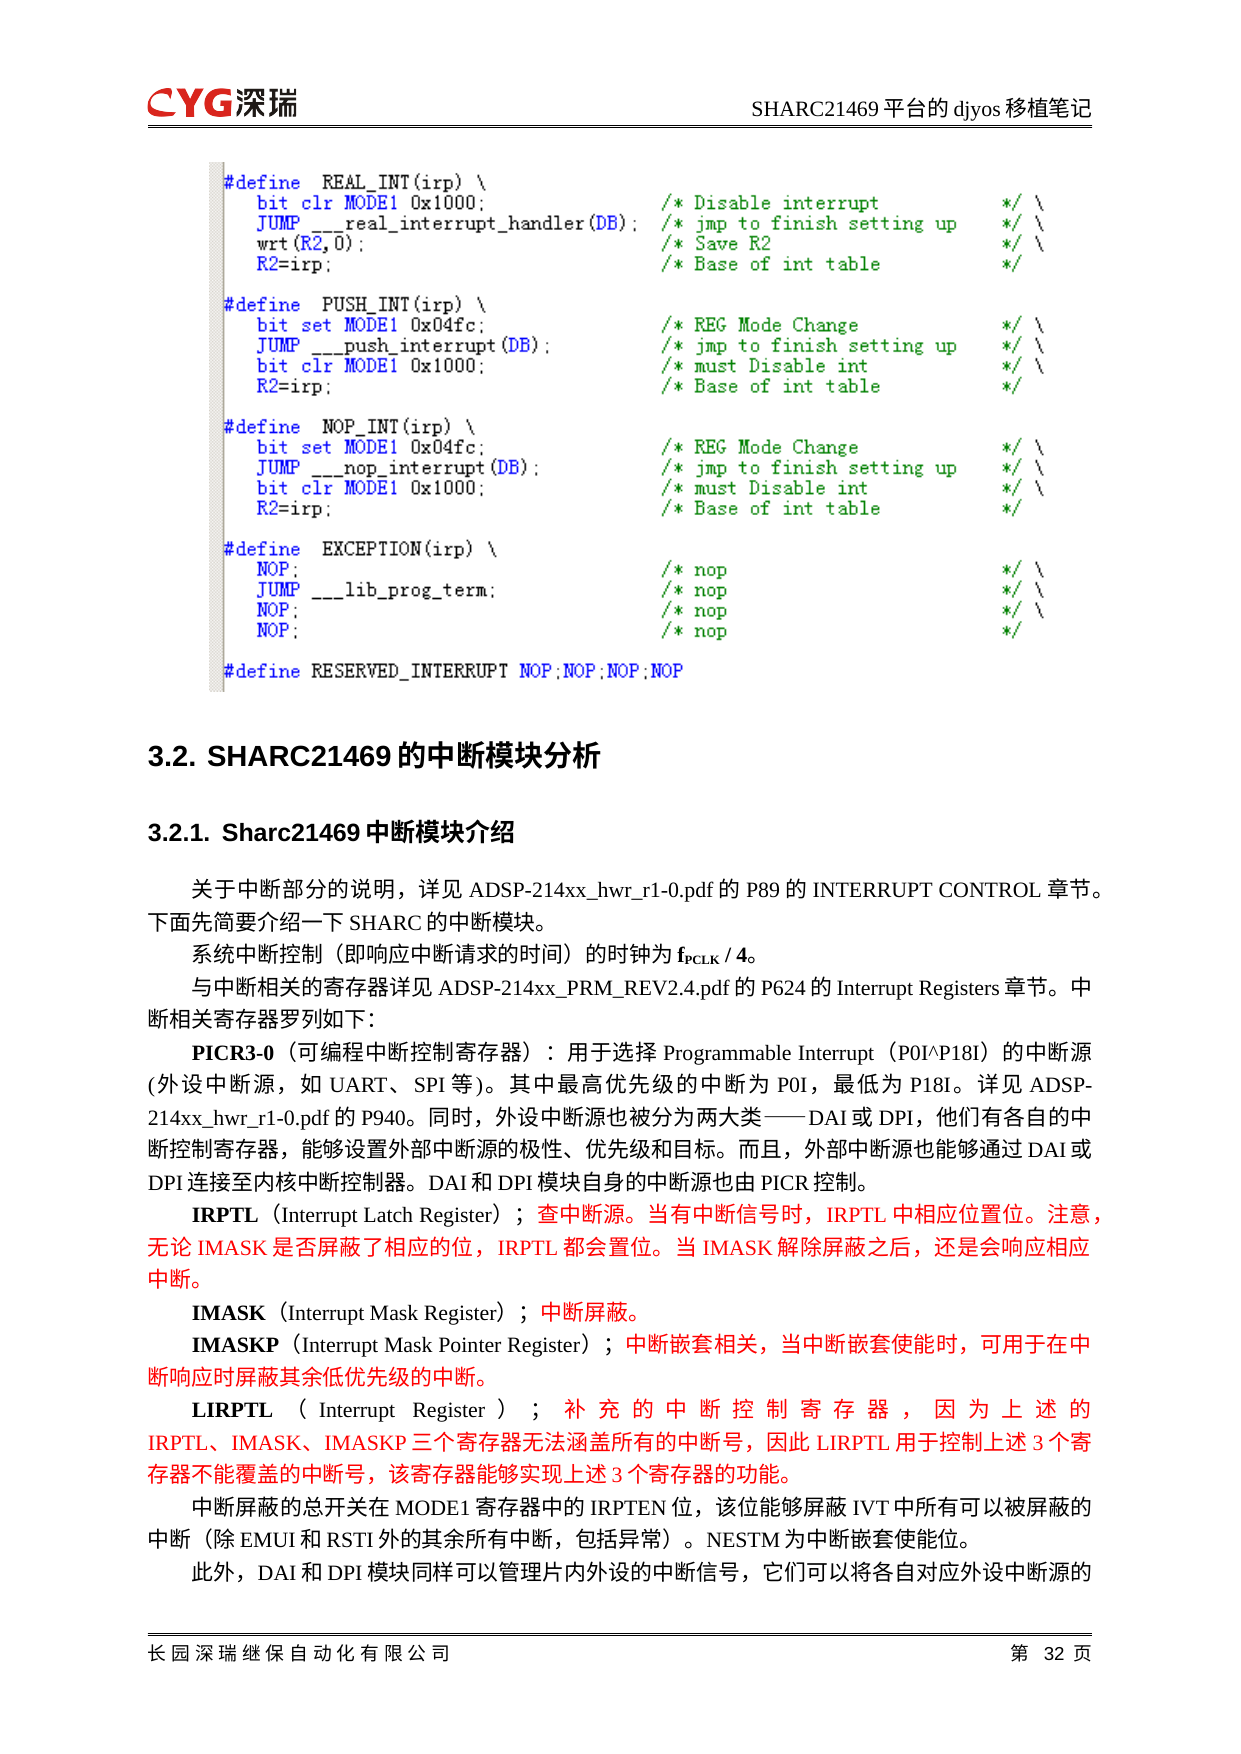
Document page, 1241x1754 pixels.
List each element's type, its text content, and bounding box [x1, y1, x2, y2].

text 关于中断部分的说明，详见ADSP-214xx_hwr_r1-0.pdf的P89的INTERRUPT CONTROL章节。下面先简要介绍一下SHARC的中断模块。 [148, 872, 1092, 937]
text LIRPTL（Interrupt Register）；补充的中断控制寄存器，因为上述的IRPTL、IMASK、IMASKP三个寄存器无法涵盖所有的中断号，因此LIRPTL用于控制上述3个寄存器不能覆盖的中断号，该寄存器能够实现上述3个寄存器的功能。 [148, 1392, 1092, 1489]
text IRPTL（Interrupt Latch Register）；查中断源。当有中断信号时，IRPTL中相应位置位。注意，无论IMASK是否屏蔽了相应的位，IRPTL都会置位。当IMASK解除屏蔽之后，还是会响应相应中断。 [148, 1197, 1092, 1294]
text IMASKP（Interrupt Mask Pointer Register）；中断嵌套相关，当中断嵌套使能时，可用于在中断响应时屏蔽其余低优先级的中断。 [148, 1327, 1092, 1392]
text IMASK（Interrupt Mask Register）；中断屏蔽。 [148, 1294, 1092, 1327]
picture [209, 162, 1075, 692]
text 系统中断控制（即响应中断请求的时间）的时钟为fPCLK / 4。 [148, 937, 1092, 969]
text 与中断相关的寄存器详见ADSP-214xx_PRM_REV2.4.pdf的P624的Interrupt Registers章节。中断相关寄存器罗列如下： [148, 969, 1092, 1034]
picture [147, 88, 297, 117]
subtitle SHARC21469的中断模块分析 [148, 721, 1092, 786]
subtitle Sharc21469中断模块介绍 [148, 798, 1092, 863]
text PICR3-0（可编程中断控制寄存器）：用于选择Programmable Interrupt（P0I^P18I）的中断源(外设中断源，如UART、SPI等)。其中最高优先级的中断为P0I，最低为P18I。详见ADSP-214xx_hwr_r1-0.pdf的P940。同时，外设中断源也被分为两大类——DAI或DPI，他们有各自的中断控制寄存器，能够设置外部中断源的极性、优先级和目标。而且，外部中断源也能够通过DAI或DPI连接至内核中断控制器。DAI和DPI模块自身的中断源也由PICR控制。 [148, 1034, 1092, 1197]
text 中断屏蔽的总开关在MODE1寄存器中的IRPTEN位，该位能够屏蔽IVT中所有可以被屏蔽的中断（除EMUI和RSTI外的其余所有中断，包括异常）。NESTM为中断嵌套使能位。 [148, 1489, 1092, 1554]
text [148, 1554, 1092, 1587]
